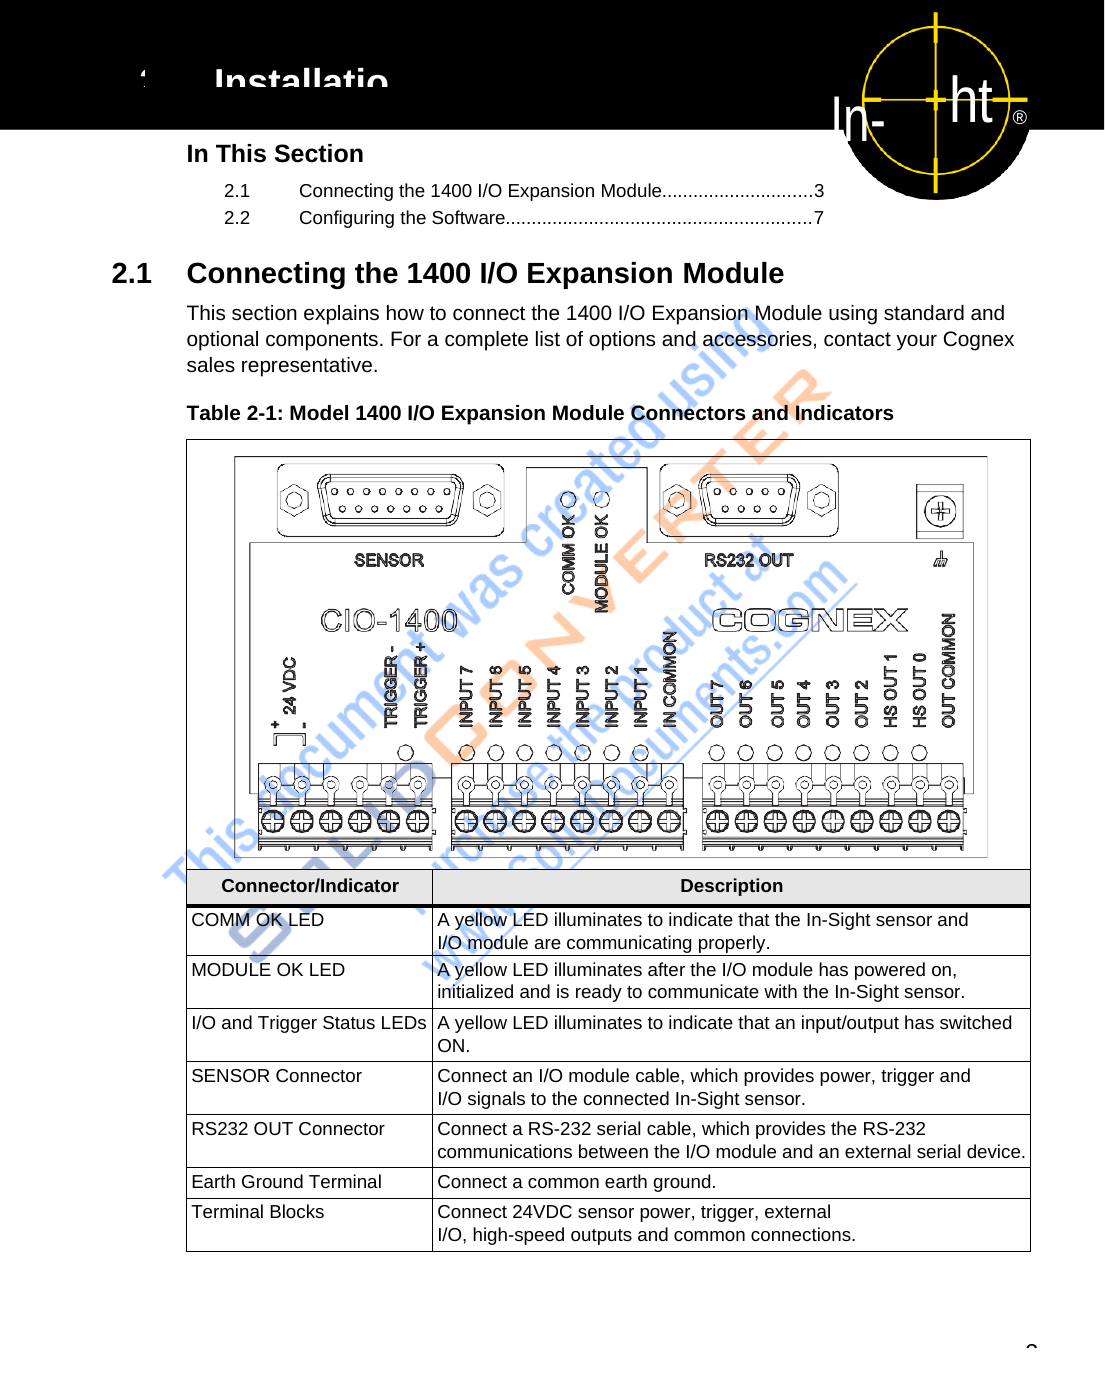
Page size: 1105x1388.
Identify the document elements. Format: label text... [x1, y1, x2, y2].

list Configuring the Software 7 [224, 207, 828, 229]
table_cell A yellow LED illuminates to indicate that an input/output has switched ON. [433, 1009, 1030, 1061]
subtitle In This Section [186, 139, 828, 168]
table_cell Description [433, 870, 1030, 904]
subtitle Table 2-1: Model 1400 I/O Expansion Module Connectors and Indicators [186, 400, 1073, 424]
picture [0, 0, 1105, 200]
table_cell SENSOR Connector [187, 1062, 432, 1114]
subtitle Connecting the 1400 I/O Expansion Module [111, 256, 828, 290]
text ht ® [949, 62, 1073, 136]
table_cell Connect an I/O module cable, which provides power, trigger and I/O signals to the connected In-Sight sensor. [433, 1062, 1030, 1114]
table_cell A yellow LED illuminates to indicate that the In-Sight sensor and I/O module are communicating properly. [433, 908, 1030, 955]
table_cell Connect a common earth ground. [433, 1168, 1030, 1197]
table_cell RS232 OUT Connector [187, 1115, 432, 1167]
list Connecting the 1400 I/O Expansion Module 3 [224, 180, 828, 202]
table_cell Connect 24VDC sensor power, trigger, external I/O, high-speed outputs and common connections. [433, 1199, 1030, 1251]
text This section explains how to connect the 1400 I/O Expansion Module using standard and optional components. For a complete list of options and accessories, contact your Cognex sales representative. [186, 300, 1031, 377]
table_cell MODULE OK LED [187, 956, 432, 1008]
table_cell Connect a RS-232 serial cable, which provides the RS-232 communications between the I/O module and an external serial device. [433, 1115, 1030, 1167]
picture [161, 303, 912, 1028]
table_cell Earth Ground Terminal [187, 1168, 432, 1197]
table_header [187, 440, 1030, 869]
picture [234, 456, 988, 858]
table_cell Terminal Blocks [187, 1199, 432, 1251]
table_cell I/O and Trigger Status LEDs [187, 1009, 432, 1061]
table_cell COMM OK LED [187, 908, 432, 955]
table_cell Connector/Indicator [187, 870, 432, 904]
table_cell A yellow LED illuminates after the I/O module has powered on, initialized and is ready to communicate with the In-Sight sensor. [433, 956, 1030, 1008]
